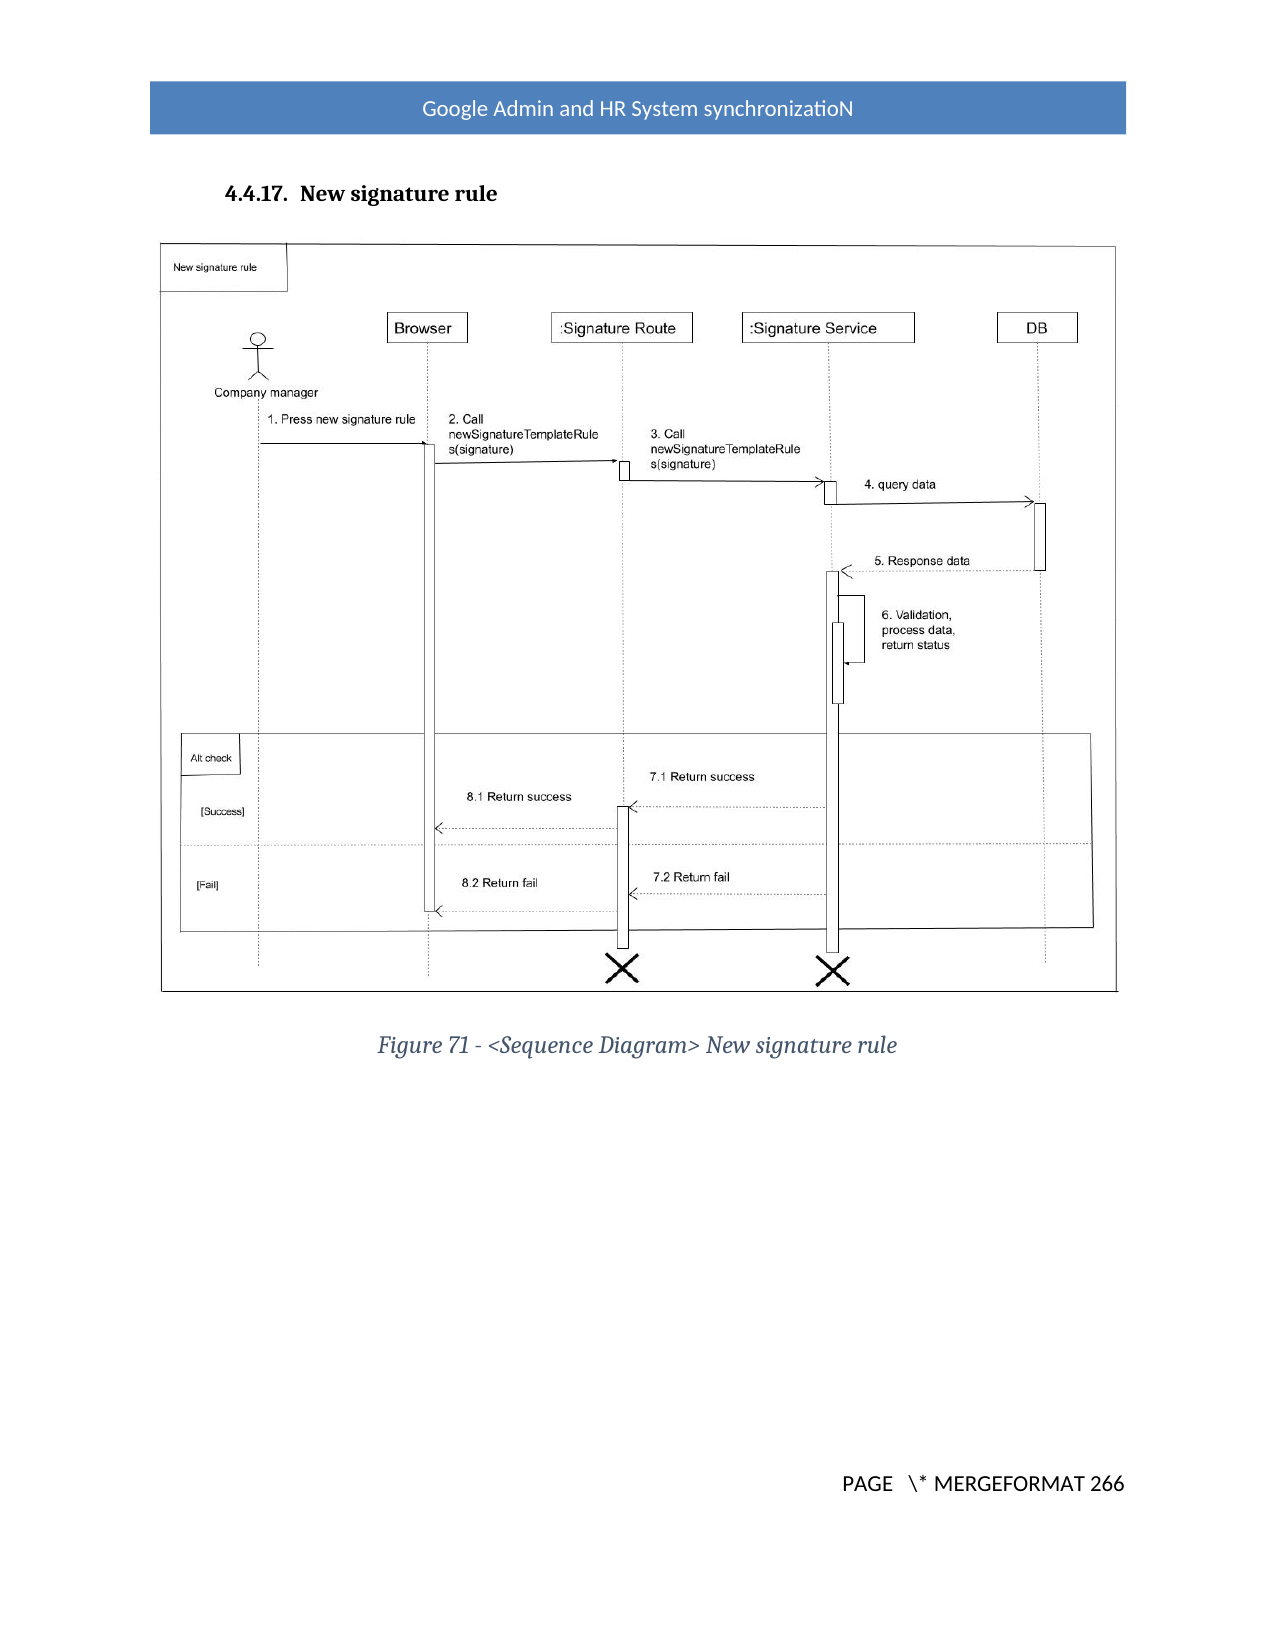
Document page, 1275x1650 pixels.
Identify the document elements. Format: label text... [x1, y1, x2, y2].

picture [150, 231, 1125, 998]
subtitle New signature rule [225, 181, 1125, 207]
text Figure 71 - <Sequence Diagram> New signature rule [150, 1031, 1125, 1060]
